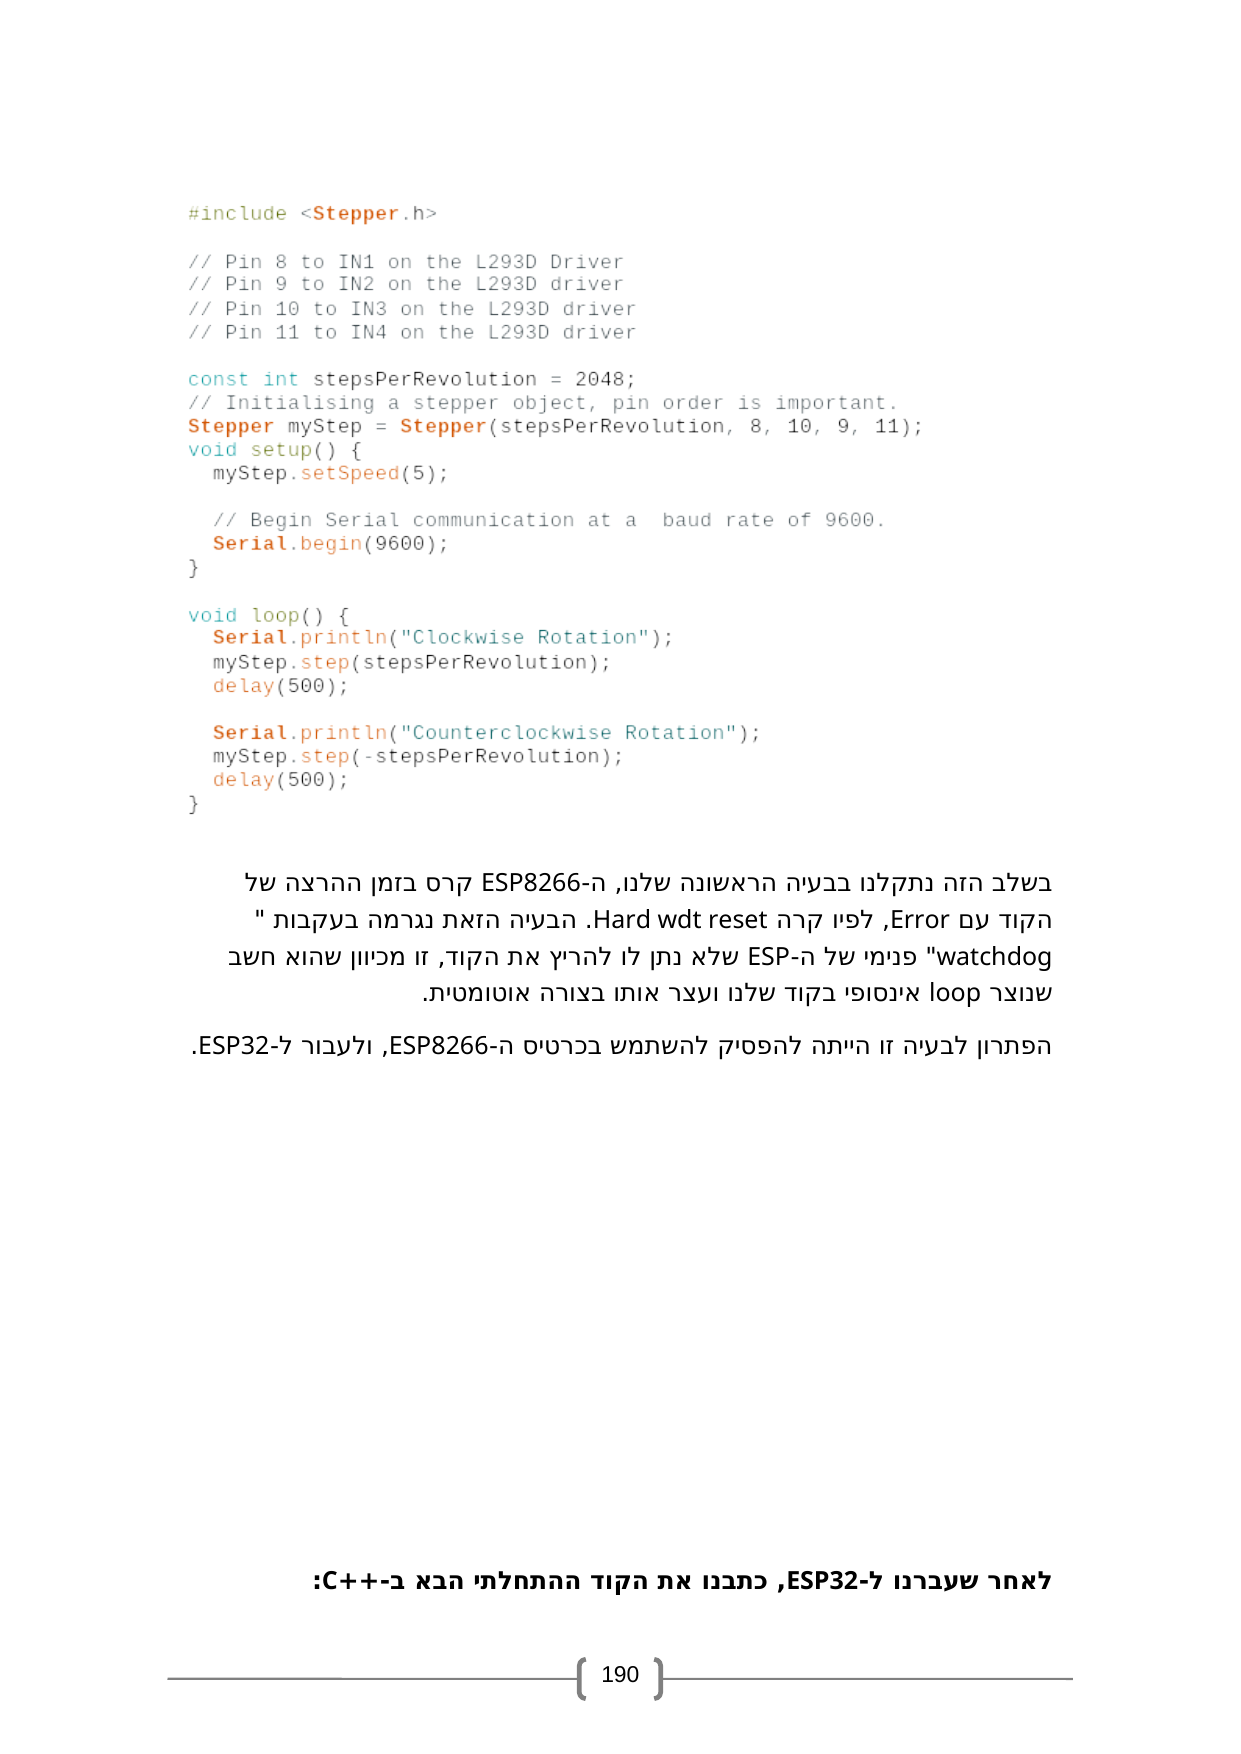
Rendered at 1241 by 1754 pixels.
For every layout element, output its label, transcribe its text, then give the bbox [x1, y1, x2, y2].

text הפתרון לבעיה זו הייתה להפסיק להשתמש בכרטיס ה-ESP8266, ולעבור ל-ESP32. [187, 1028, 1053, 1062]
text לאחר שעברנו ל-ESP32, כתבנו את הקוד ההתחלתי הבא ב-++C: [187, 1562, 1053, 1596]
text בשלב הזה נתקלנו בבעיה הראשונה שלנו, ה-ESP8266 קרס בזמן ההרצה של הקוד עם Error, לפיו קרה Hard wdt reset. הבעיה הזאת נגרמה בעקבות "watchdog" פנימי של ה-ESP שלא נתן לו להריץ את הקוד, זו מכיוון שהוא חשב שנוצר loop אינסופי בקוד שלנו ועצר אותו בצורה אוטומטית. [187, 203, 1053, 1009]
